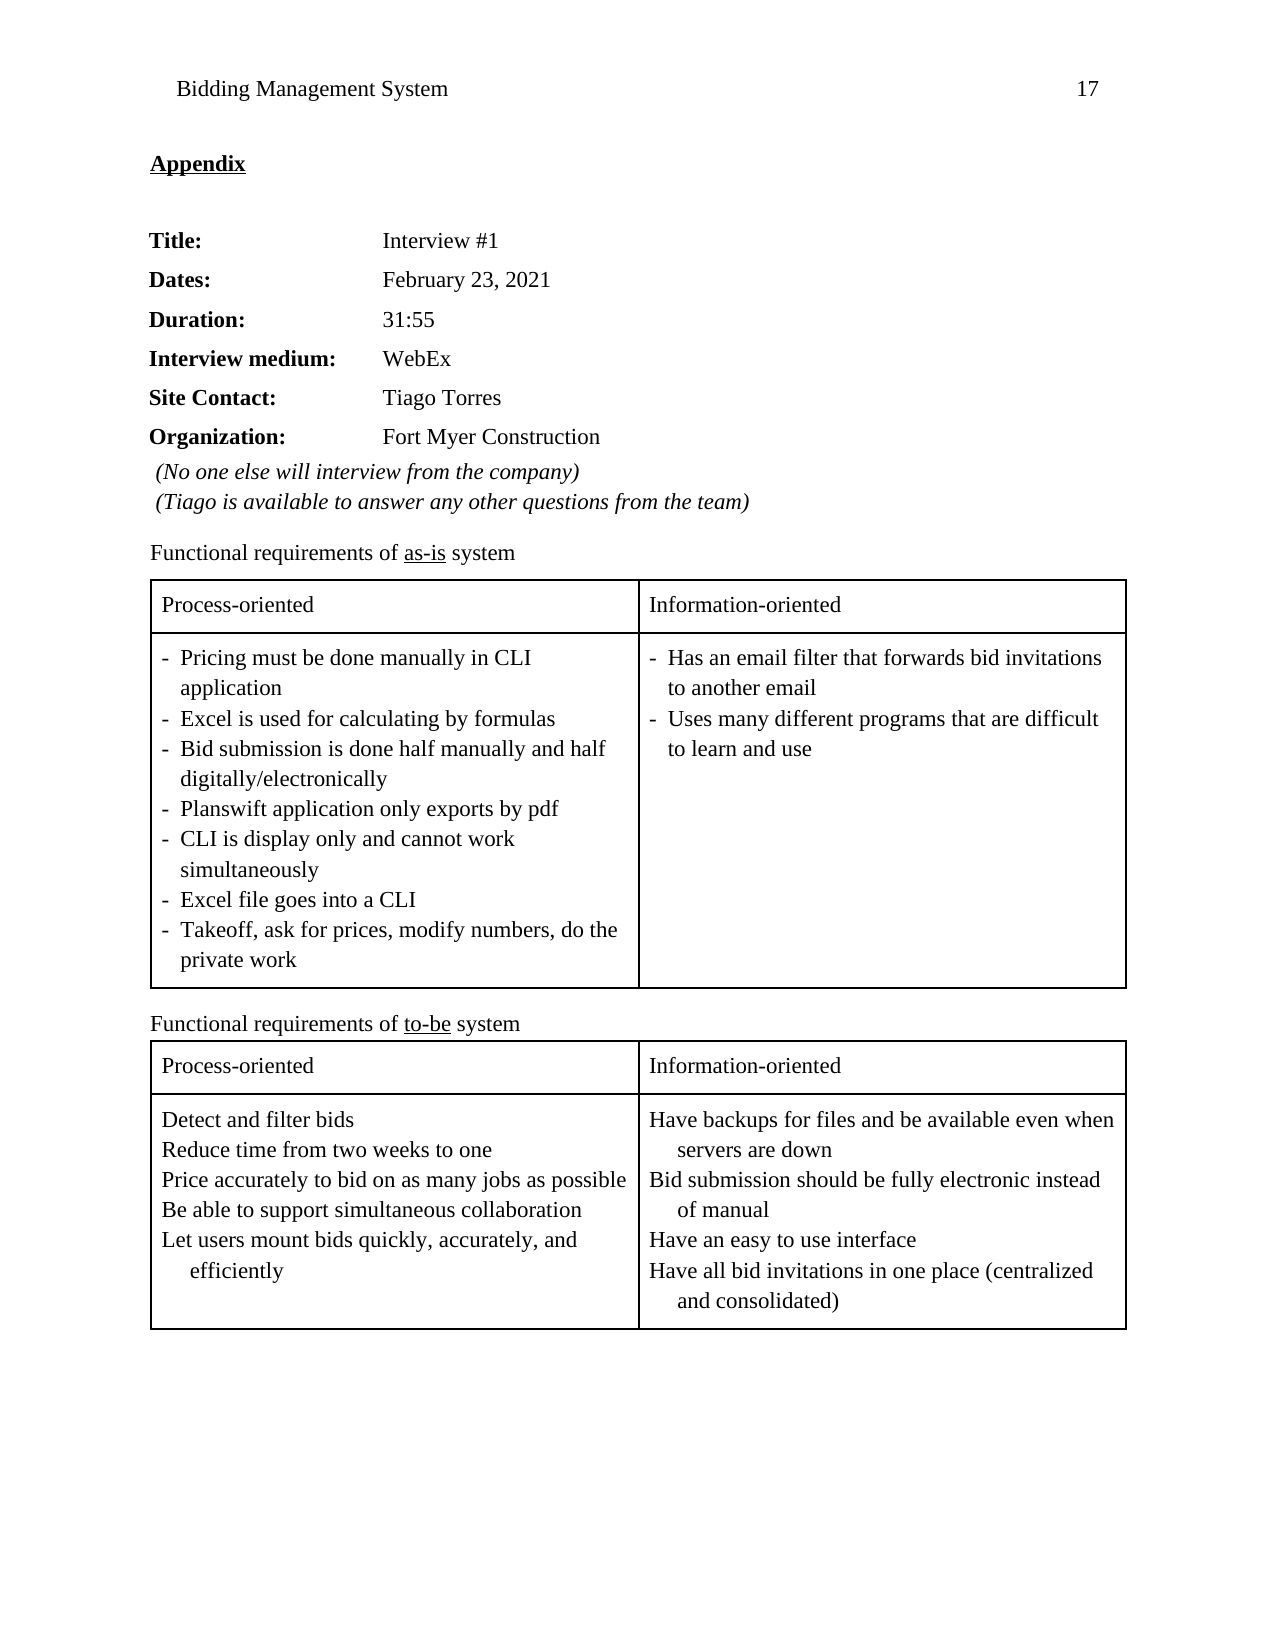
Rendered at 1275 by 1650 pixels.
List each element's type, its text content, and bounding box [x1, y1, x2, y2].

subtitle Appendix [150, 150, 1125, 176]
table_header Title: [144, 193, 378, 262]
table_cell (No one else will interview from the company) (Tiago is available to answer any other questions from the team) [144, 458, 857, 518]
table_header Process-oriented [152, 581, 638, 632]
table_header Information-oriented [640, 1042, 1125, 1093]
table_cell Duration: [144, 301, 378, 340]
table_cell Organization: [144, 419, 378, 458]
table_cell 31:55 [378, 301, 857, 340]
table_cell Have backups for files and be available even when servers are down Bid submission should be fully electronic instead of manual Have an easy to use interface Have all bid invitations in one place (centralized and consolidated) [640, 1095, 1125, 1328]
text Functional requirements of to-be system [150, 1010, 1125, 1036]
table_cell Tiago Torres [378, 380, 857, 419]
table_cell Site Contact: [144, 380, 378, 419]
table_cell Interview medium: [144, 340, 378, 379]
table_header Information-oriented [640, 581, 1125, 632]
table_cell Fort Myer Construction [378, 419, 857, 458]
table_header Process-oriented [152, 1042, 638, 1093]
table_cell Has an email filter that forwards bid invitations to another email Uses many different programs that are difficult to learn and use [640, 634, 1125, 987]
table_cell Pricing must be done manually in CLI application Excel is used for calculating by formulas Bid submission is done half manually and half digitally/electronically Planswift application only exports by pdf CLI is display only and cannot work simultaneously Excel file goes into a CLI Takeoff, ask for prices, modify numbers, do the private work [152, 634, 638, 987]
text Functional requirements of as-is system [150, 539, 1125, 566]
table_cell WebEx [378, 340, 857, 379]
table_cell Detect and filter bids Reduce time from two weeks to one Price accurately to bid on as many jobs as possible Be able to support simultaneous collaboration Let users mount bids quickly, accurately, and efficiently [152, 1095, 638, 1328]
table_header Interview #1 [378, 193, 857, 262]
table_cell February 23, 2021 [378, 262, 857, 301]
table_cell Dates: [144, 262, 378, 301]
